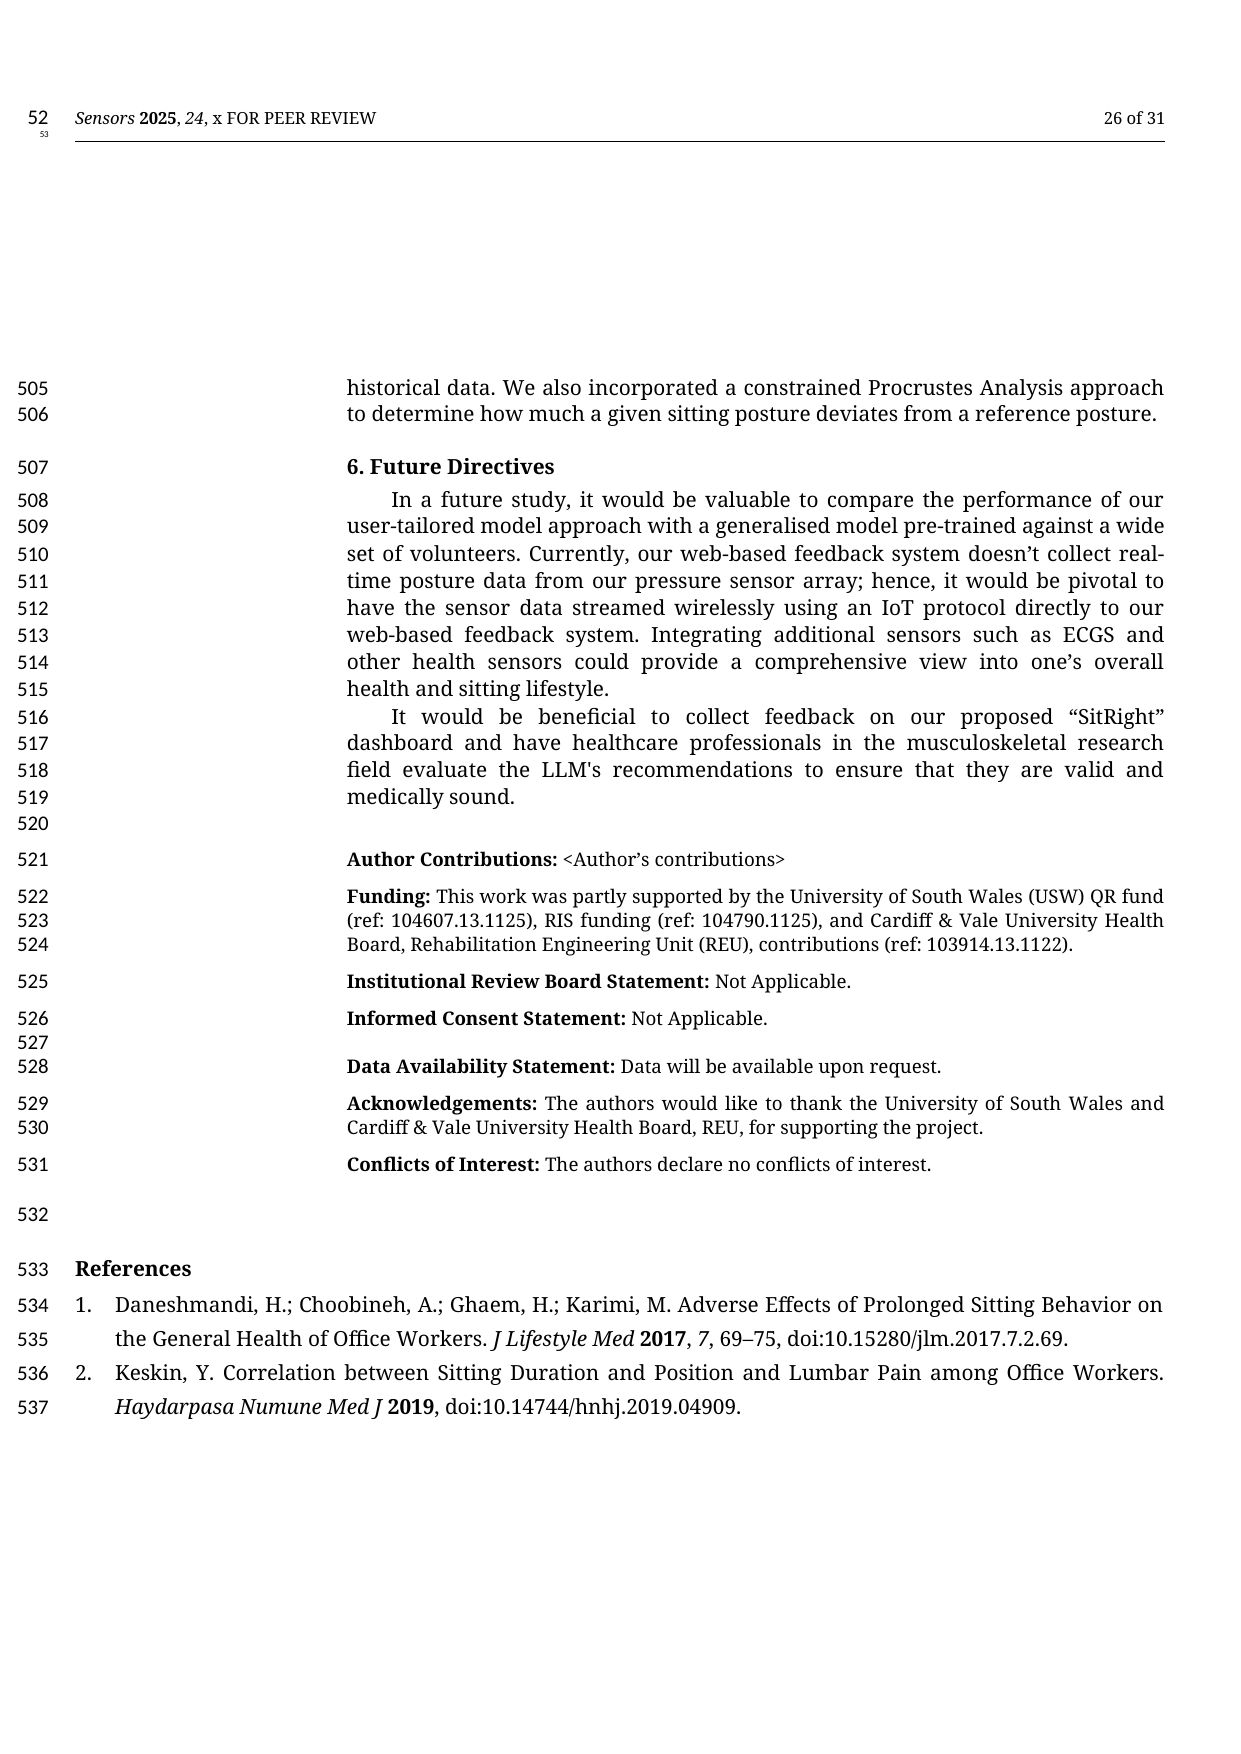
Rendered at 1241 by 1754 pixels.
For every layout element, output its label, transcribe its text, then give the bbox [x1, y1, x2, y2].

text Institutional Review Board Statement: Not Applicable. [347, 969, 1165, 993]
text In a future study, it would be valuable to compare the performance of our user-tailored model approach with a generalised model pre-trained against a wide set of volunteers. Currently, our web-based feedback system doesn’t collect real-time posture data from our pressure sensor array; hence, it would be pivotal to have the sensor data streamed wirelessly using an IoT protocol directly to our web-based feedback system. Integrating additional sensors such as ECGS and other health sensors could provide a comprehensive view into one’s overall health and sitting lifestyle. [347, 486, 1165, 703]
text It would be beneficial to collect feedback on our proposed “SitRight” dashboard and have healthcare professionals in the musculoskeletal research field evaluate the LLM's recommendations to ensure that they are valid and medically sound. [347, 703, 1165, 811]
text Conflicts of Interest: The authors declare no conflicts of interest. [347, 1152, 1165, 1176]
text Funding: This work was partly supported by the University of South Wales (USW) QR fund (ref: 104607.13.1125), RIS funding (ref: 104790.1125), and Cardiff & Vale University Health Board, Rehabilitation Engineering Unit (REU), contributions (ref: 103914.13.1122). [347, 884, 1165, 957]
text 2. Keskin, Y. Correlation between Sitting Duration and Position and Lumbar Pain among Office Workers. Haydarpasa Numune Med J 2019, doi:10.14744/hnhj.2019.04909. [75, 1356, 1165, 1424]
text Author Contributions: <Author’s contributions> [347, 847, 1165, 872]
text 1. Daneshmandi, H.; Choobineh, A.; Ghaem, H.; Karimi, M. Adverse Effects of Prolonged Sitting Behavior on the General Health of Office Workers. J Lifestyle Med 2017, 7, 69–75, doi:10.15280/jlm.2017.7.2.69. [75, 1288, 1165, 1356]
text Acknowledgements: The authors would like to thank the University of South Wales and Cardiff & Vale University Health Board, REU, for supporting the project. [347, 1091, 1165, 1139]
text Informed Consent Statement: Not Applicable. [347, 1006, 1165, 1030]
subtitle 6. Future Directives [347, 453, 1165, 480]
subtitle References [75, 1254, 1165, 1282]
text Data Availability Statement: Data will be available upon request. [347, 1054, 1165, 1078]
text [347, 374, 1165, 428]
